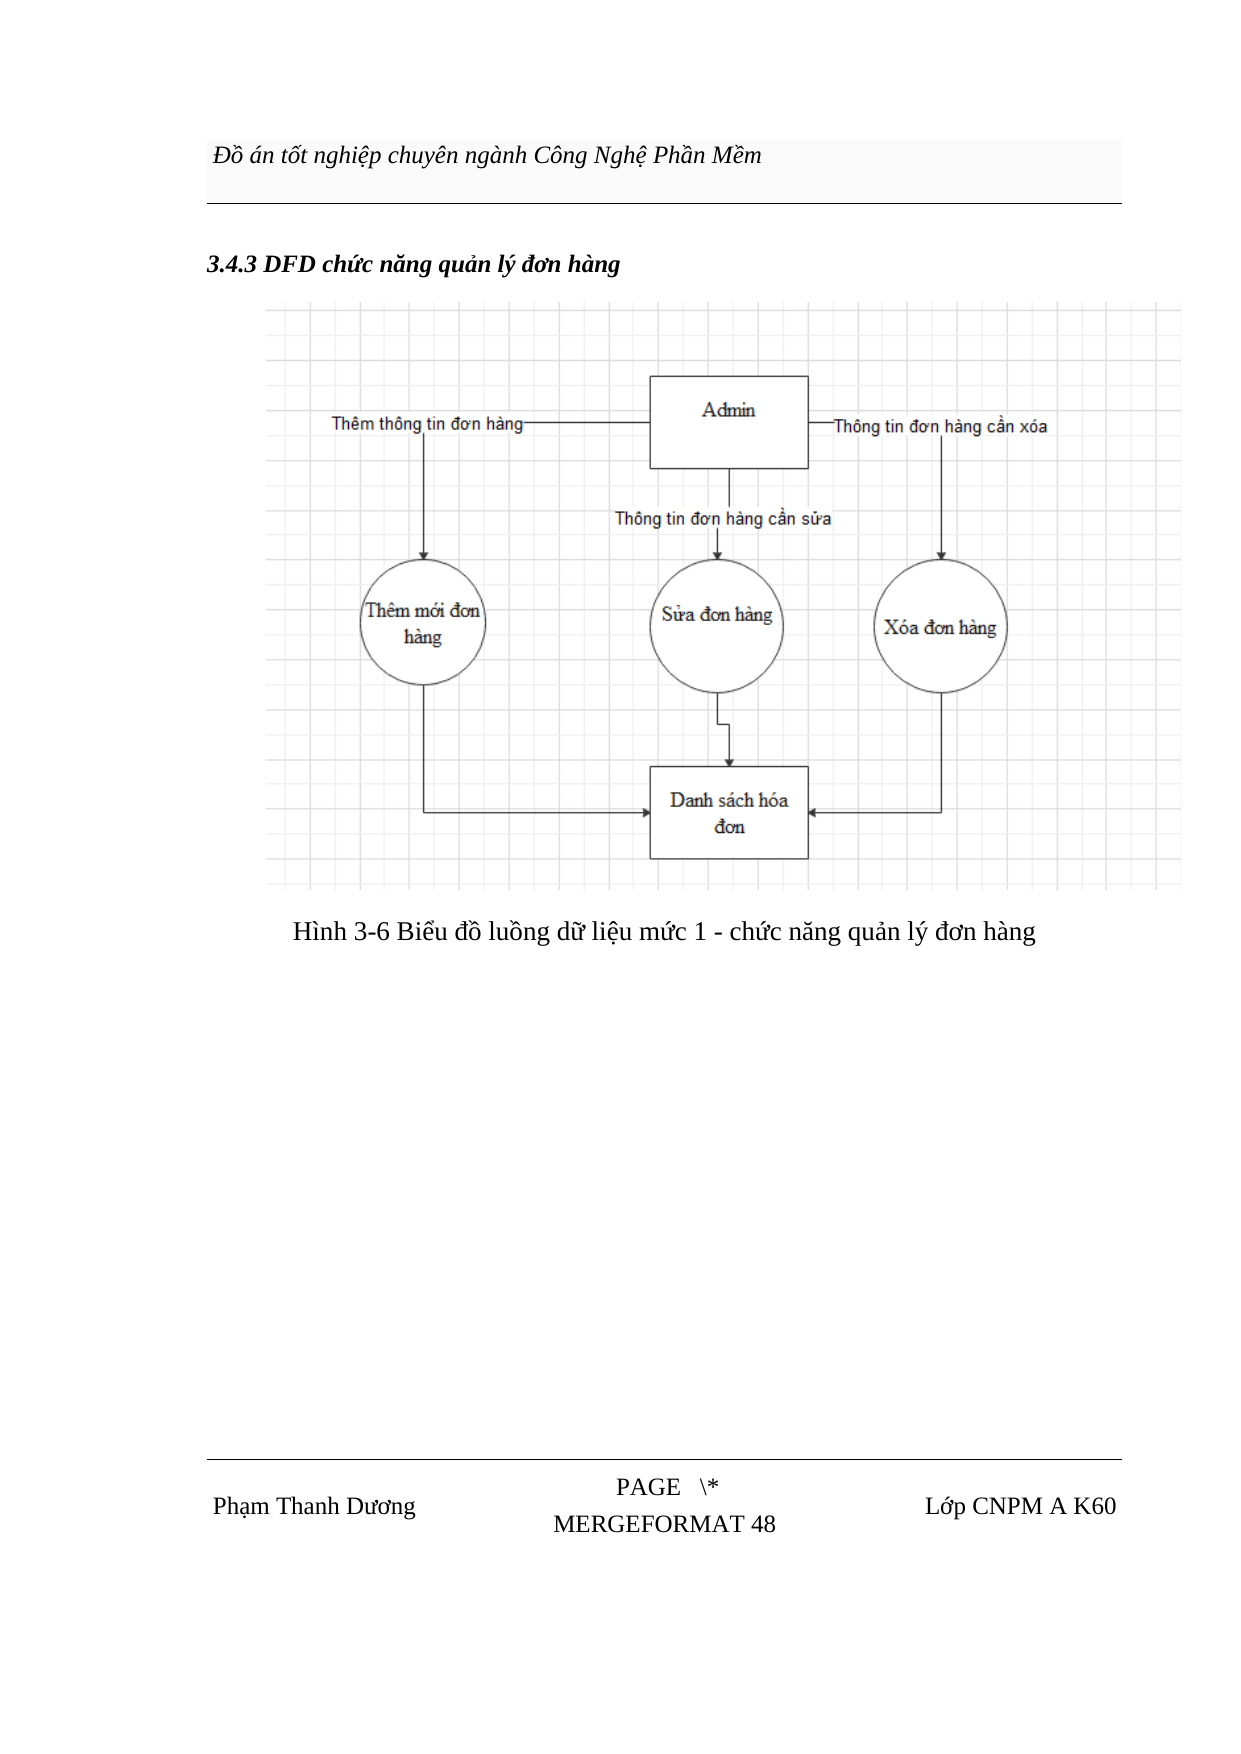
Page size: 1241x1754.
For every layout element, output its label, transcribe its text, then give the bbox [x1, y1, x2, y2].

subtitle DFD chức năng quản lý đơn hàng [207, 249, 1122, 278]
picture [265, 302, 1182, 890]
text Hình 3-6 Biểu đồ luồng dữ liệu mức 1 - chức năng quản lý đơn hàng [207, 914, 1122, 946]
